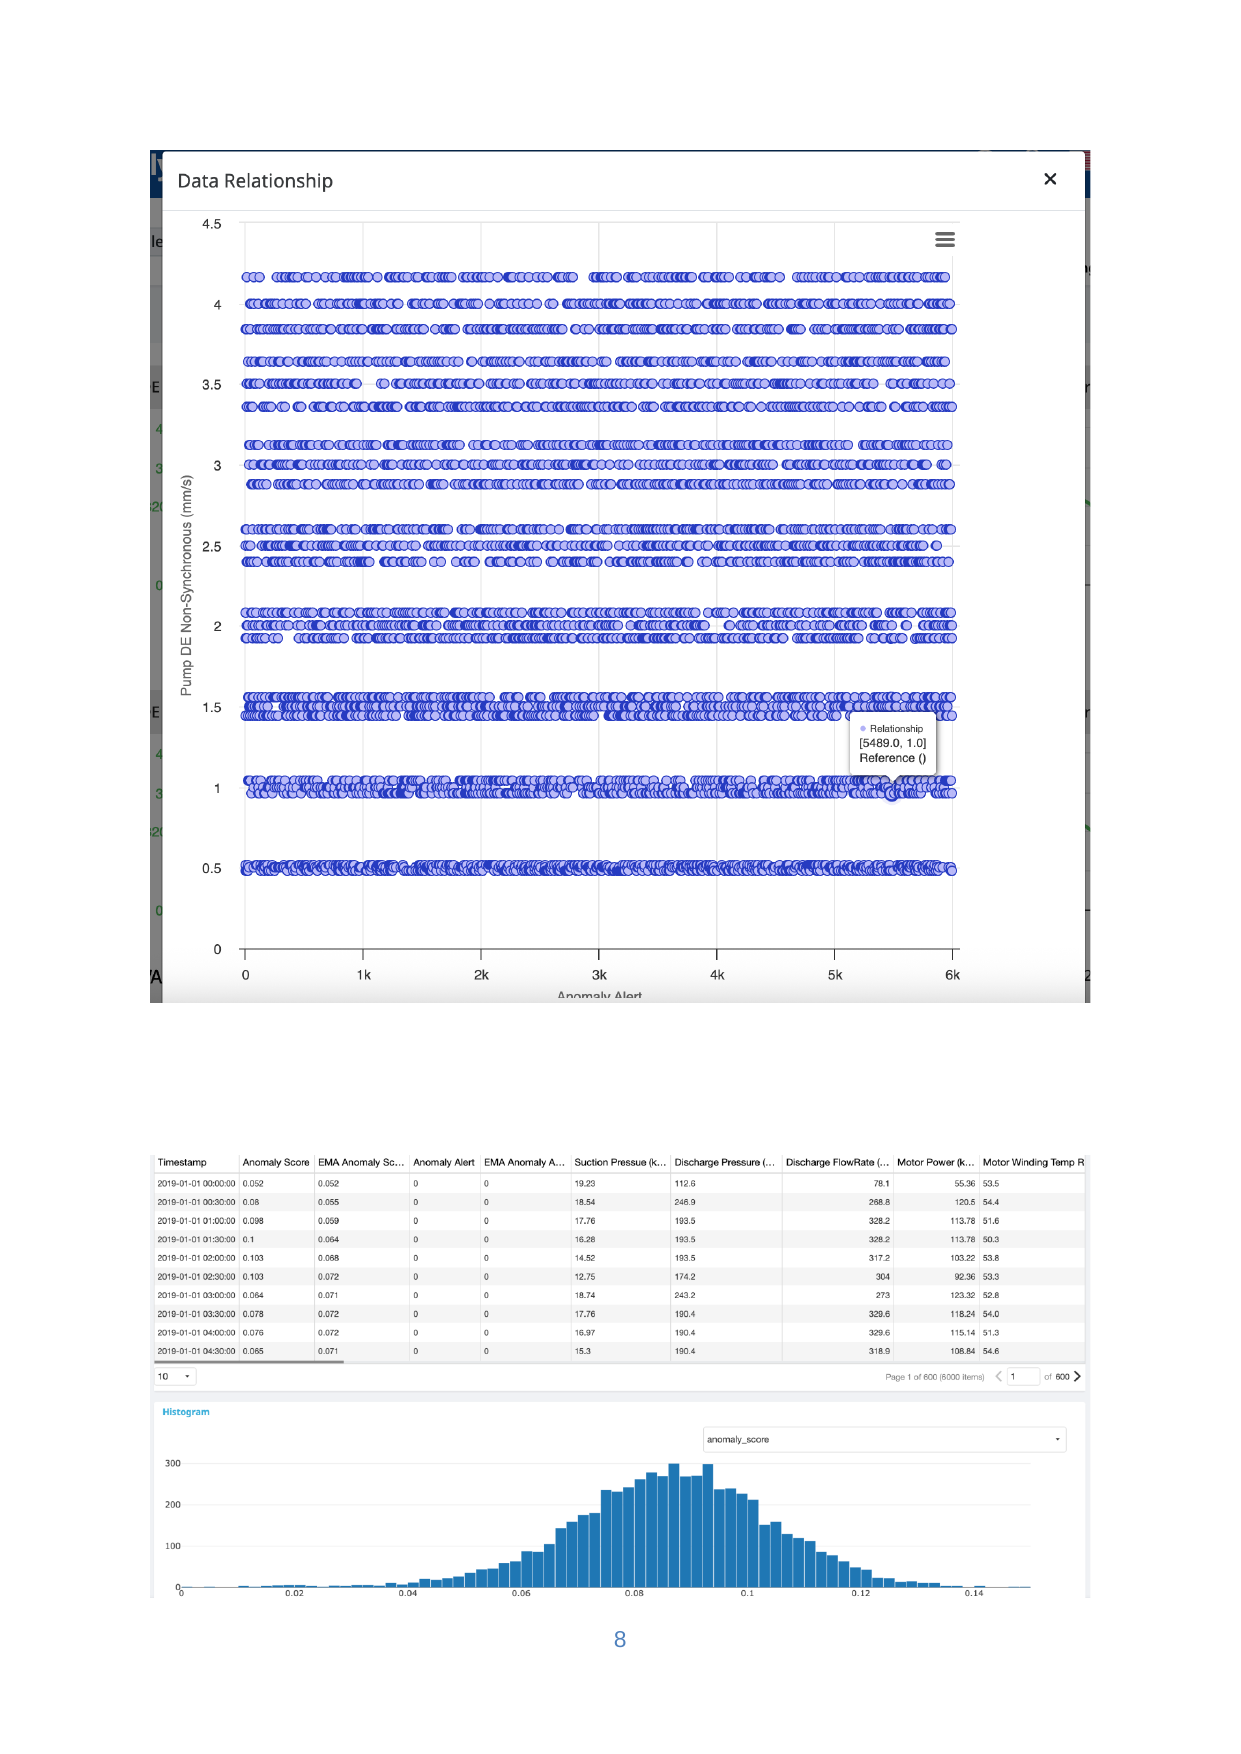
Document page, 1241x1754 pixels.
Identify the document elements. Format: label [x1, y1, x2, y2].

picture [150, 150, 1091, 1003]
picture [150, 1155, 1091, 1598]
